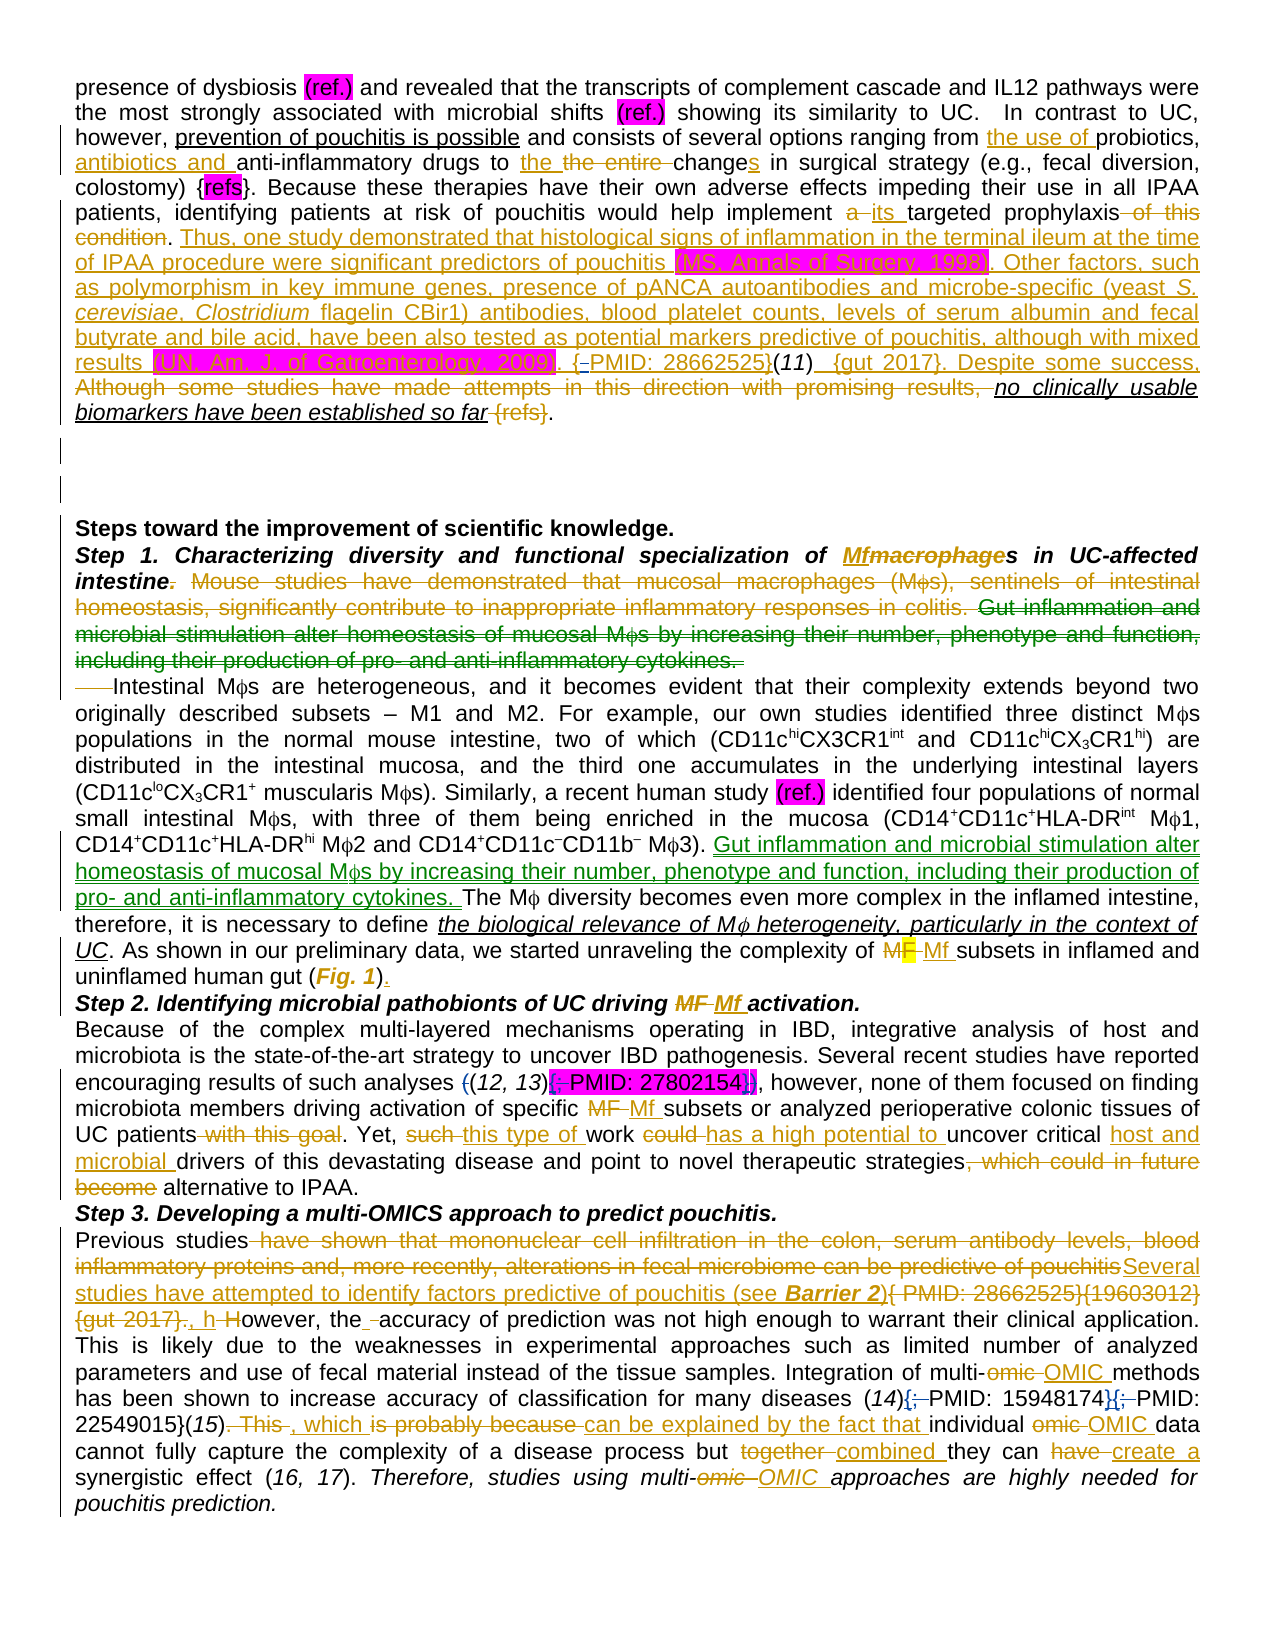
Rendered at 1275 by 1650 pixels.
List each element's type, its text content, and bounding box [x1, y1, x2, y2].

text Steps toward the improvement of scientific knowledge. [75, 515, 1200, 542]
text Step 2. Identifying microbial pathobionts of UC driving activation. [75, 989, 1200, 1016]
text Because of the complex multi-layered mechanisms operating in IBD, integrative analysis of host and microbiota is the state-of-the-art strategy to uncover IBD pathogenesis. Several recent studies have reported encouraging results of such analyses (12, 13)PMID: 27802154, however, none of them focused on finding microbiota members driving activation of specific subsets or analyzed perioperative colonic tissues of UC patients. Yet, work uncover critical drivers of this devastating disease and point to novel therapeutic strategies alternative to IPAA. [75, 1016, 1200, 1200]
text Step 1. Characterizing diversity and functional specialization of s in UC-affected intestine [75, 542, 1200, 637]
text Step 3. Developing a multi-OMICS approach to predict pouchitis. [75, 1200, 1200, 1227]
text Step 1. Characterizing diversity and functional specialization of s in UC-affected intestine [75, 638, 1200, 673]
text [75, 75, 1200, 271]
text owever, theaccuracy of prediction was not high enough to warrant their clinical application. This is likely due to the weaknesses in experimental approaches such as limited number of analyzed parameters and use of fecal material instead of the tissue samples. Integration of multi-methods has been shown to increase accuracy of classification for many diseases (14)PMID: 15948174PMID: 22549015}(15)individual data cannot fully capture the complexity of a disease process but they can synergistic effect (16, 17). Therefore, studies using multi-approaches are highly needed for pouchitis prediction. [75, 1227, 1200, 1517]
text Intestinal Ms are heterogeneous, and it becomes evident that their complexity extends beyond two originally described subsets – M1 and M2. For example, our own studies identified three distinct Ms populations in the normal mouse intestine, two of which (CD11chiCX3CR1int and CD11chiCX3CR1hi) are distributed in the intestinal mucosa, and the third one accumulates in the underlying intestinal layers (CD11cloCX3CR1+ muscularis Ms). Similarly, a recent human study (ref.) identified four populations of normal small intestinal Ms, with three of them being enriched in the mucosa (CD14+CD11c+HLA-DRint M1, CD14+CD11c+HLA-DRhi M2 and CD14+CD11c–CD11b– M3). The M diversity becomes even more complex in the inflamed intestine, therefore, it is necessary to define the biological relevance of M heterogeneity, particularly in the context of UC. As shown in our preliminary data, we started unraveling the complexity of subsets in inflamed and uninflamed human gut (Fig. 1) [75, 673, 1200, 989]
